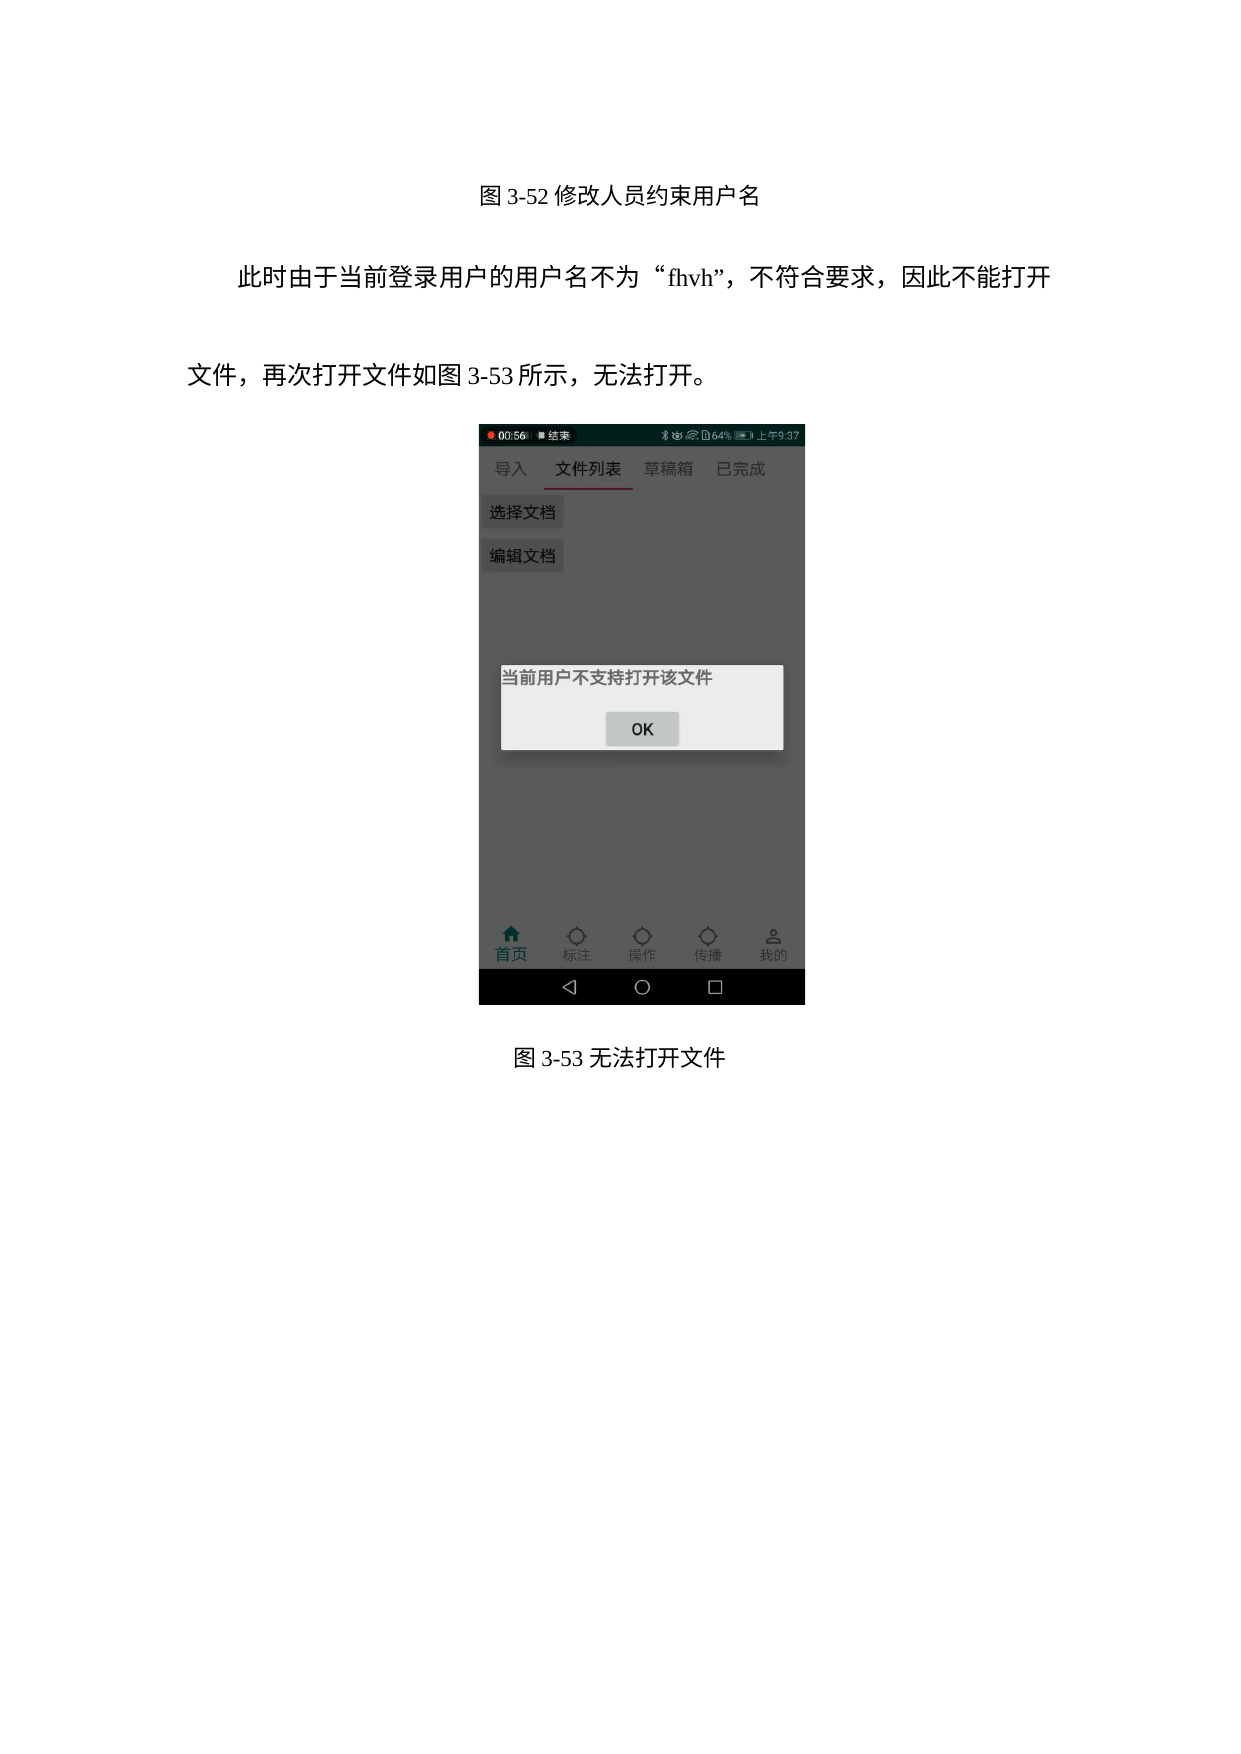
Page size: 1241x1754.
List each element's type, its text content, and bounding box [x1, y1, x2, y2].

text 此时由于当前登录用户的用户名不为“fhvh”，不符合要求，因此不能打开文件，再次打开文件如图3-53所示，无法打开。 [187, 243, 1053, 406]
picture [478, 424, 806, 1005]
text 图3-52 修改人员约束用户名 [187, 162, 1053, 227]
text 图3-53 无法打开文件 [187, 1024, 1053, 1089]
